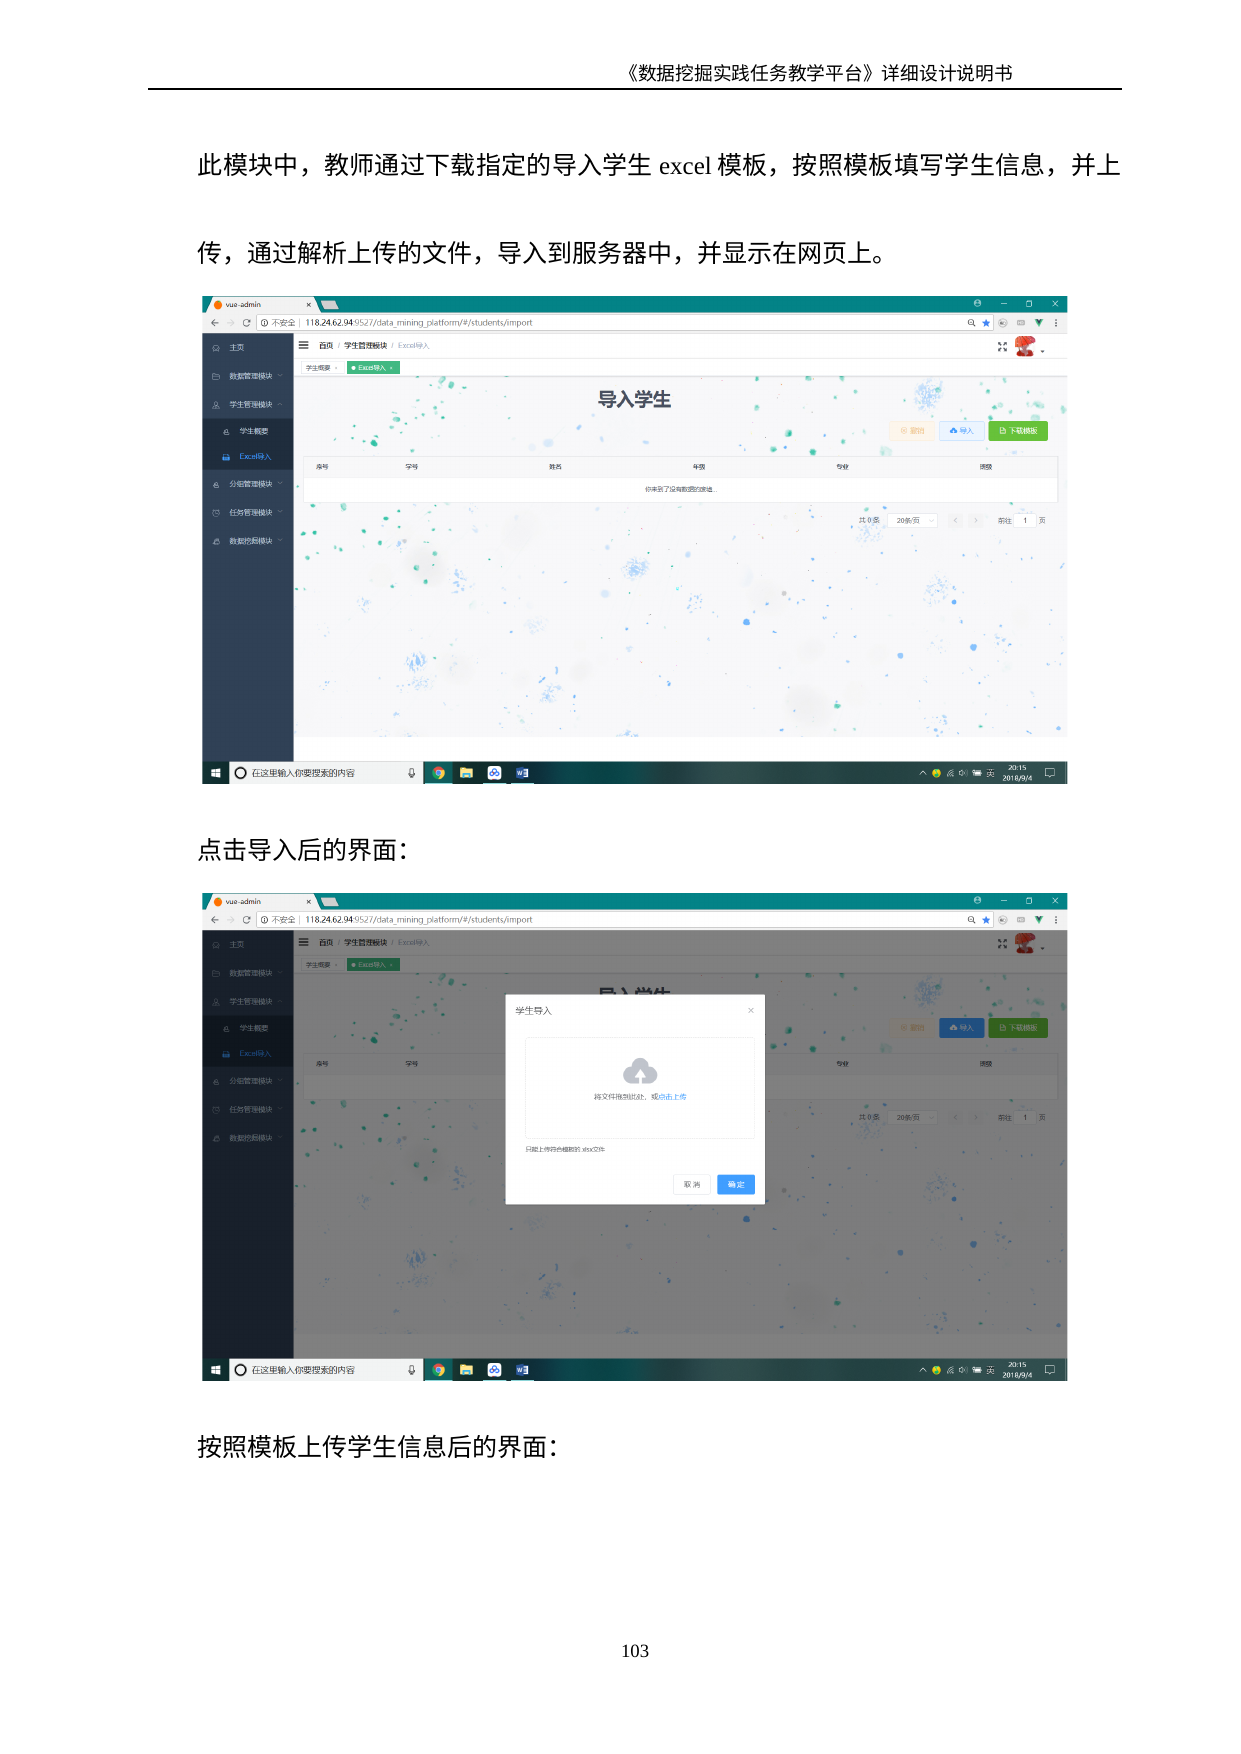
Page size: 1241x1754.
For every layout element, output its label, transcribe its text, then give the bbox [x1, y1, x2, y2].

text 按照模板上传学生信息后的界面： [198, 1411, 1122, 1479]
picture [202, 893, 1068, 1381]
text 点击导入后的界面： [198, 815, 1122, 883]
picture [202, 296, 1068, 784]
text 此模块中，教师通过下载指定的导入学生excel模板，按照模板填写学生信息，并上传，通过解析上传的文件，导入到服务器中，并显示在网页上。 [198, 130, 1122, 286]
